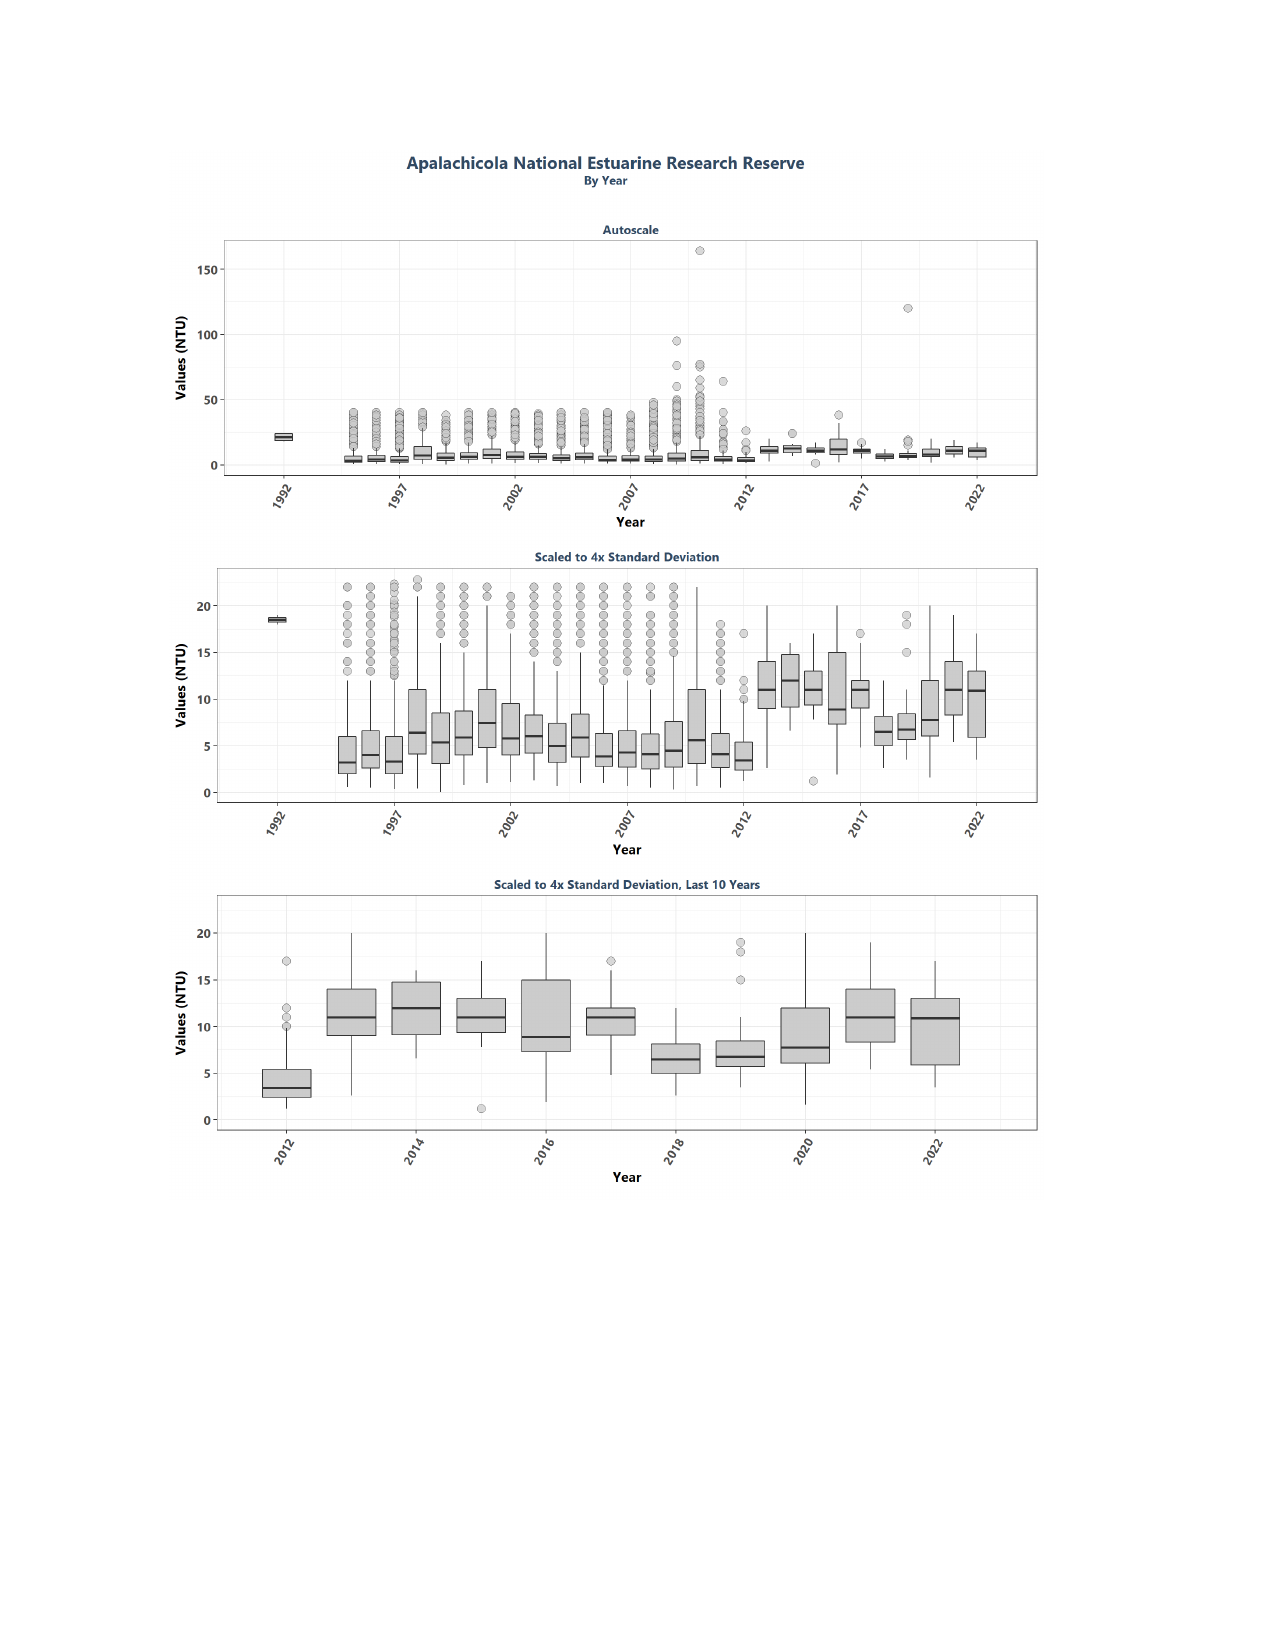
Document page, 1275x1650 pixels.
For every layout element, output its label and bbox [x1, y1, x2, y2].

picture [168, 150, 1044, 1200]
